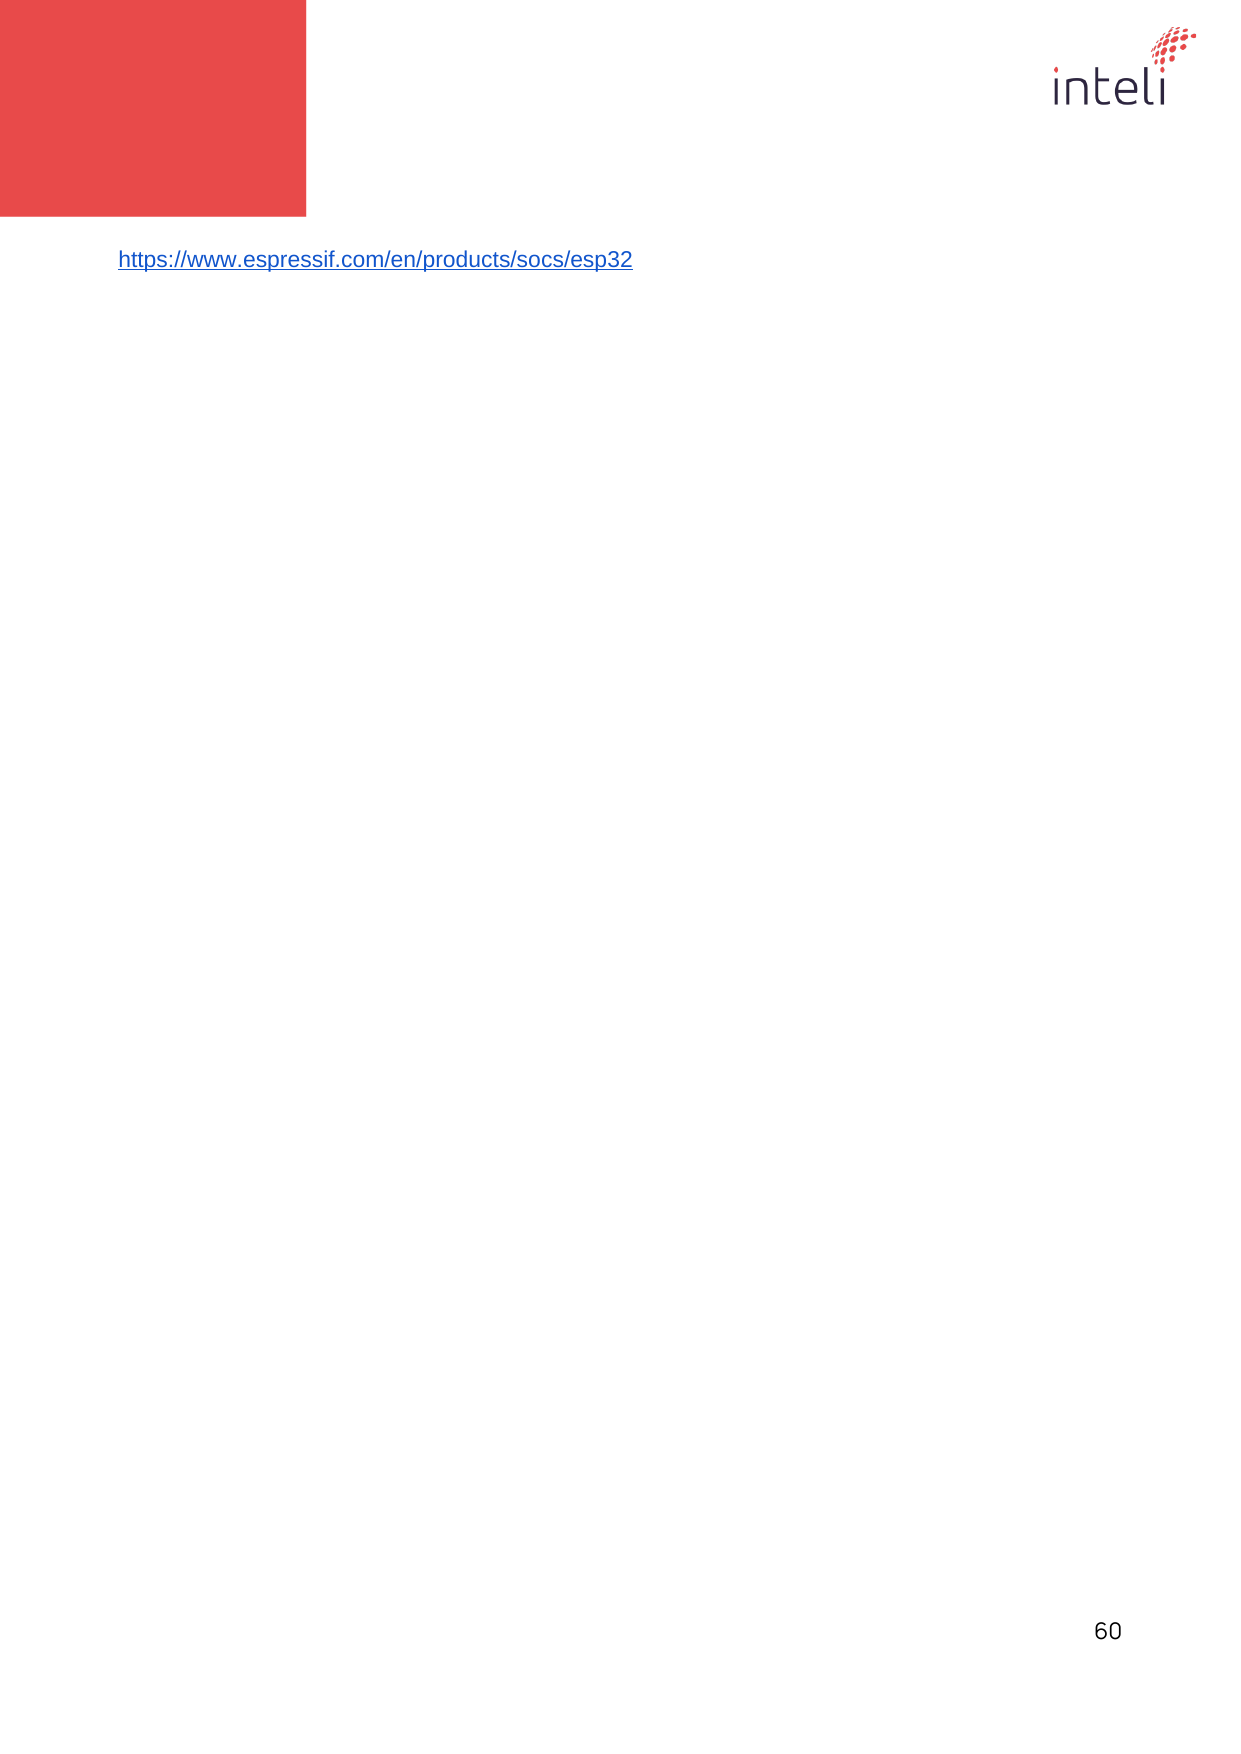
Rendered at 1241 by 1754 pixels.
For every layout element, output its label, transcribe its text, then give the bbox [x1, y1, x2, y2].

picture [1054, 27, 1197, 105]
text https://www.espressif.com/en/products/socs/esp32 [118, 124, 1122, 272]
picture [0, 0, 307, 217]
